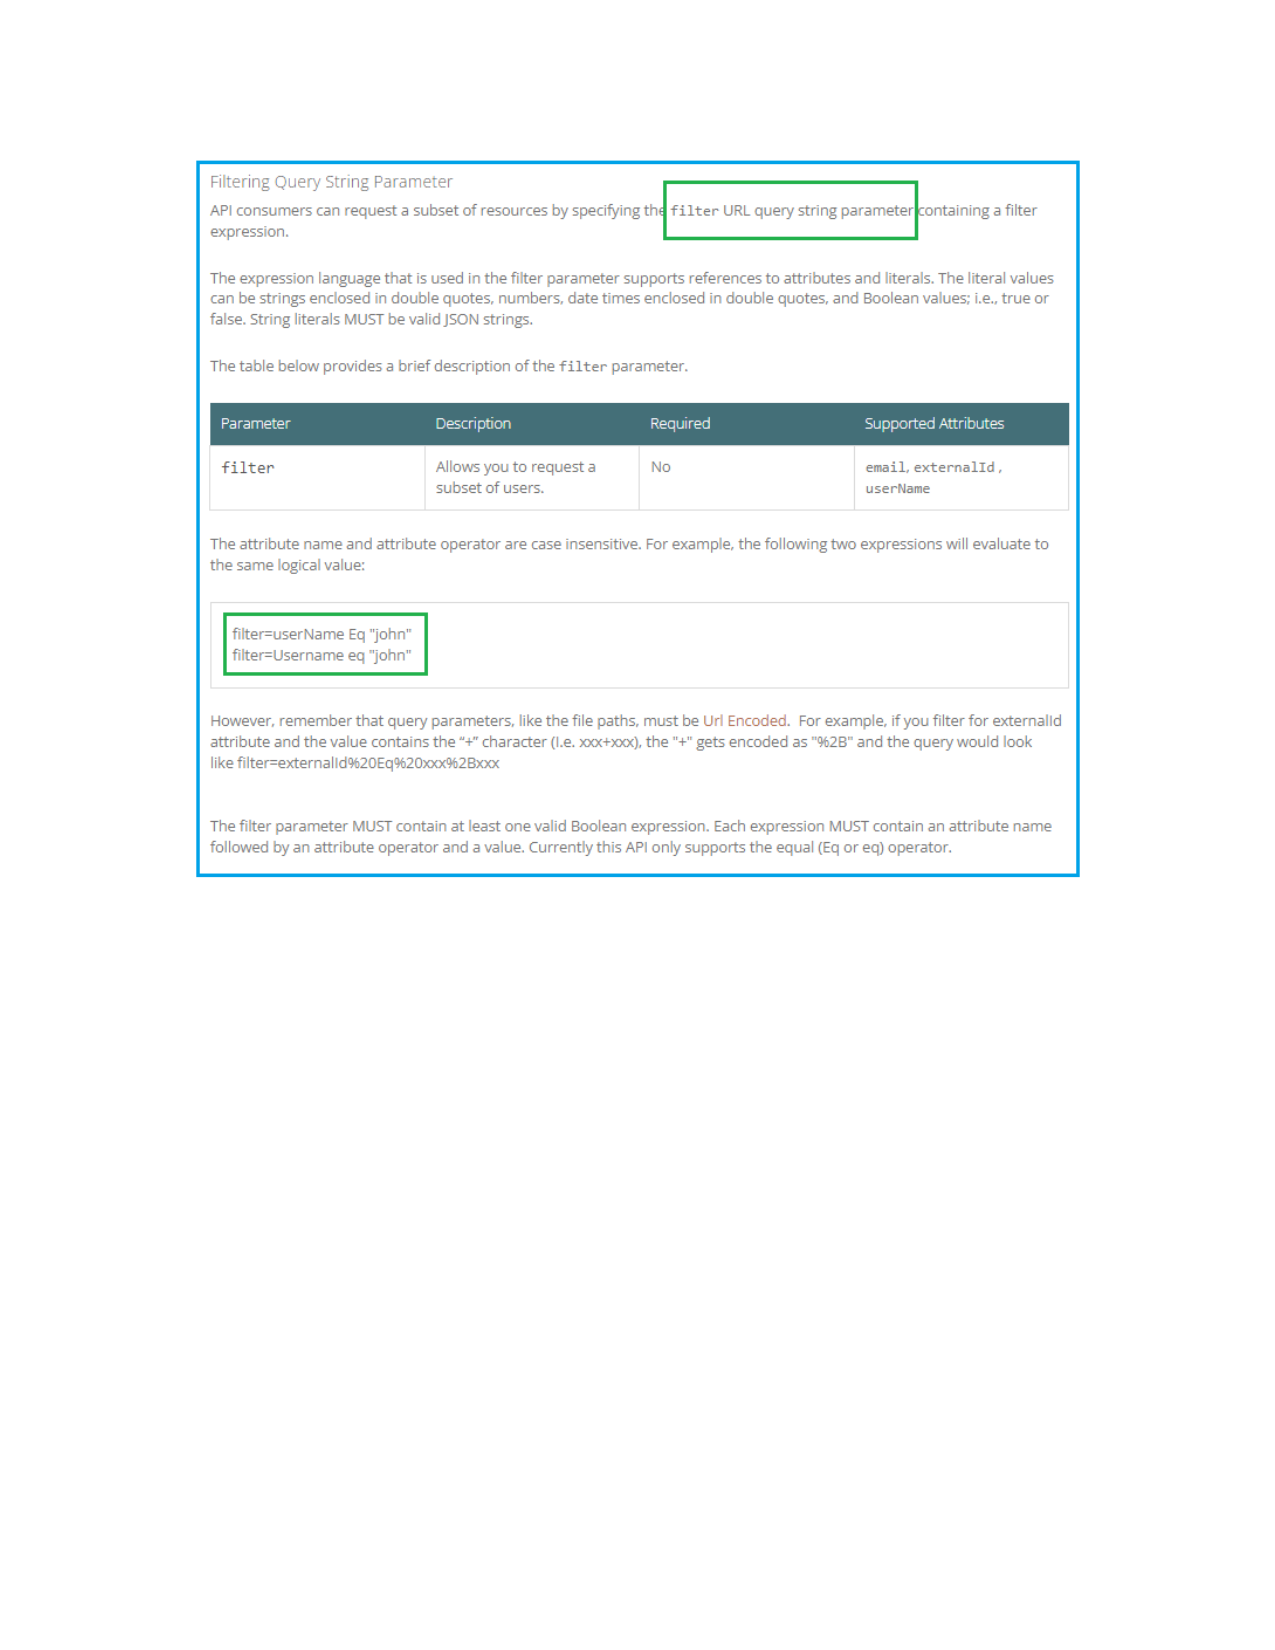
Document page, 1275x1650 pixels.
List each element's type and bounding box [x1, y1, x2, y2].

picture [187, 150, 1088, 883]
